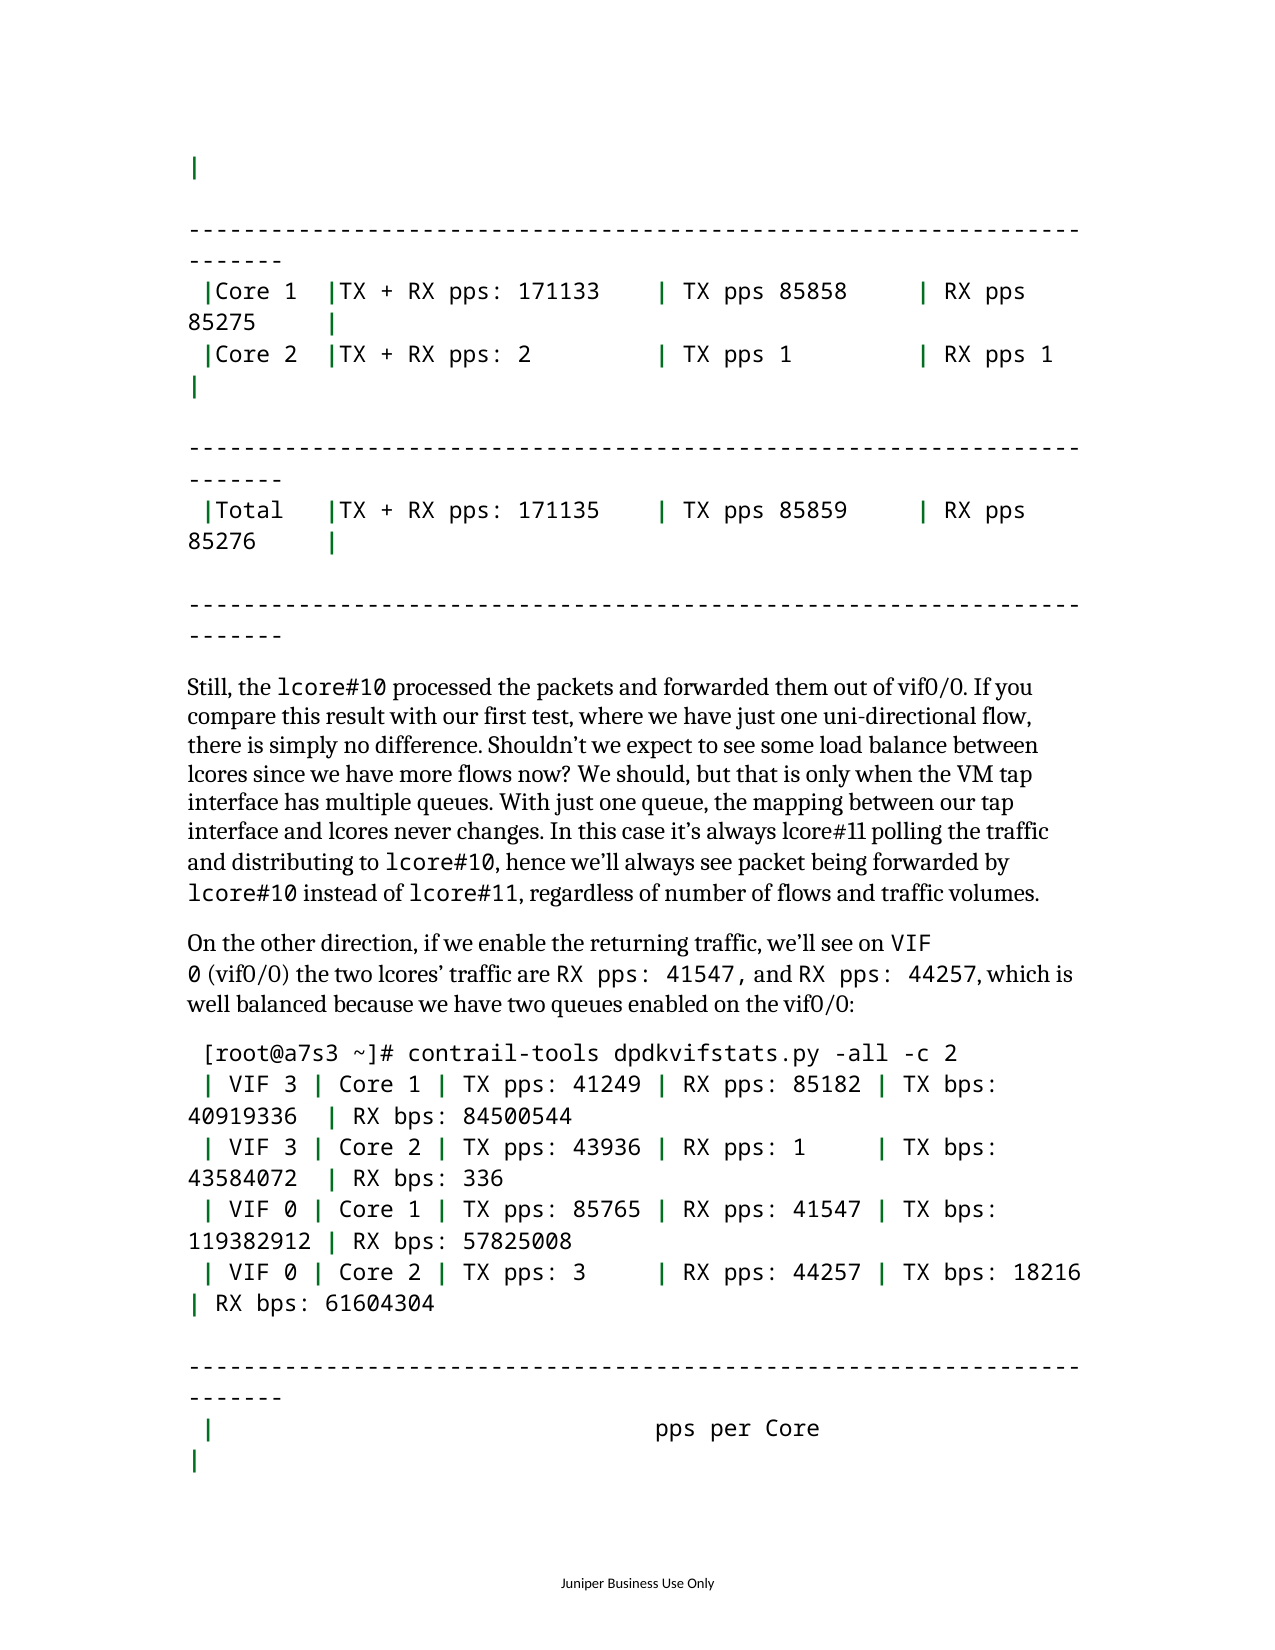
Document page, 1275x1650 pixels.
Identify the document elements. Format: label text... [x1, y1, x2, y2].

text Still, the lcore#10 processed the packets and forwarded them out of vif0/0. If you compare this result with our first test, where we have just one uni-directional flow, there is simply no difference. Shouldn’t we expect to see some load balance between lcores since we have more flows now? We should, but that is only when the VM tap interface has multiple queues. With just one queue, the mapping between our tap interface and lcores never changes. In this case it’s always lcore#11 polling the traffic and distributing to lcore#10, hence we’ll always see packet being forwarded by lcore#10 instead of lcore#11, regardless of number of flows and traffic volumes. [187, 671, 1087, 908]
text On the other direction, if we enable the returning traffic, we’ll see on VIF 0 (vif0/0) the two lcores’ traffic are RX pps: 41547, and RX pps: 44257, which is well balanced because we have two queues enabled on the vif0/0: [187, 927, 1087, 1018]
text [187, 150, 1087, 650]
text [187, 1037, 1087, 1474]
